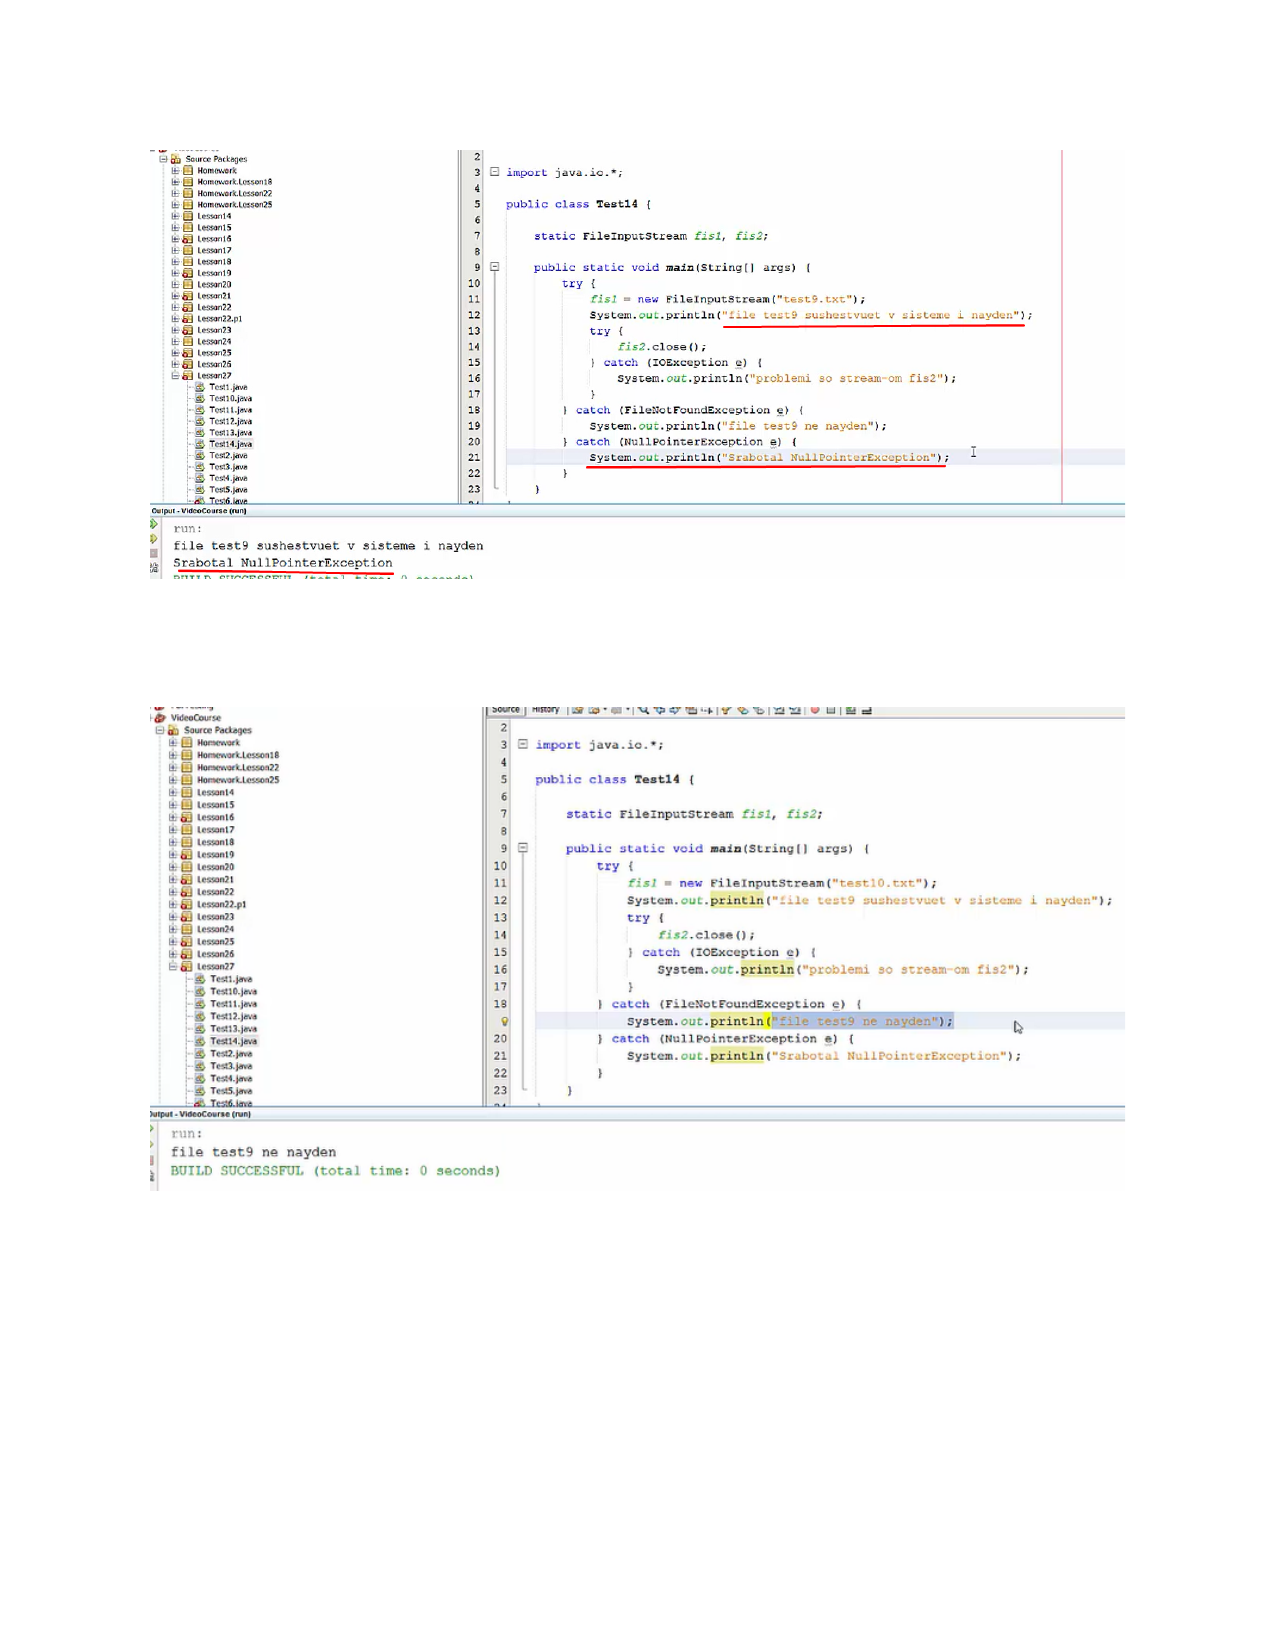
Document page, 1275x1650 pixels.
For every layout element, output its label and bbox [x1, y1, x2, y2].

picture [150, 707, 1125, 1191]
picture [150, 150, 1125, 579]
